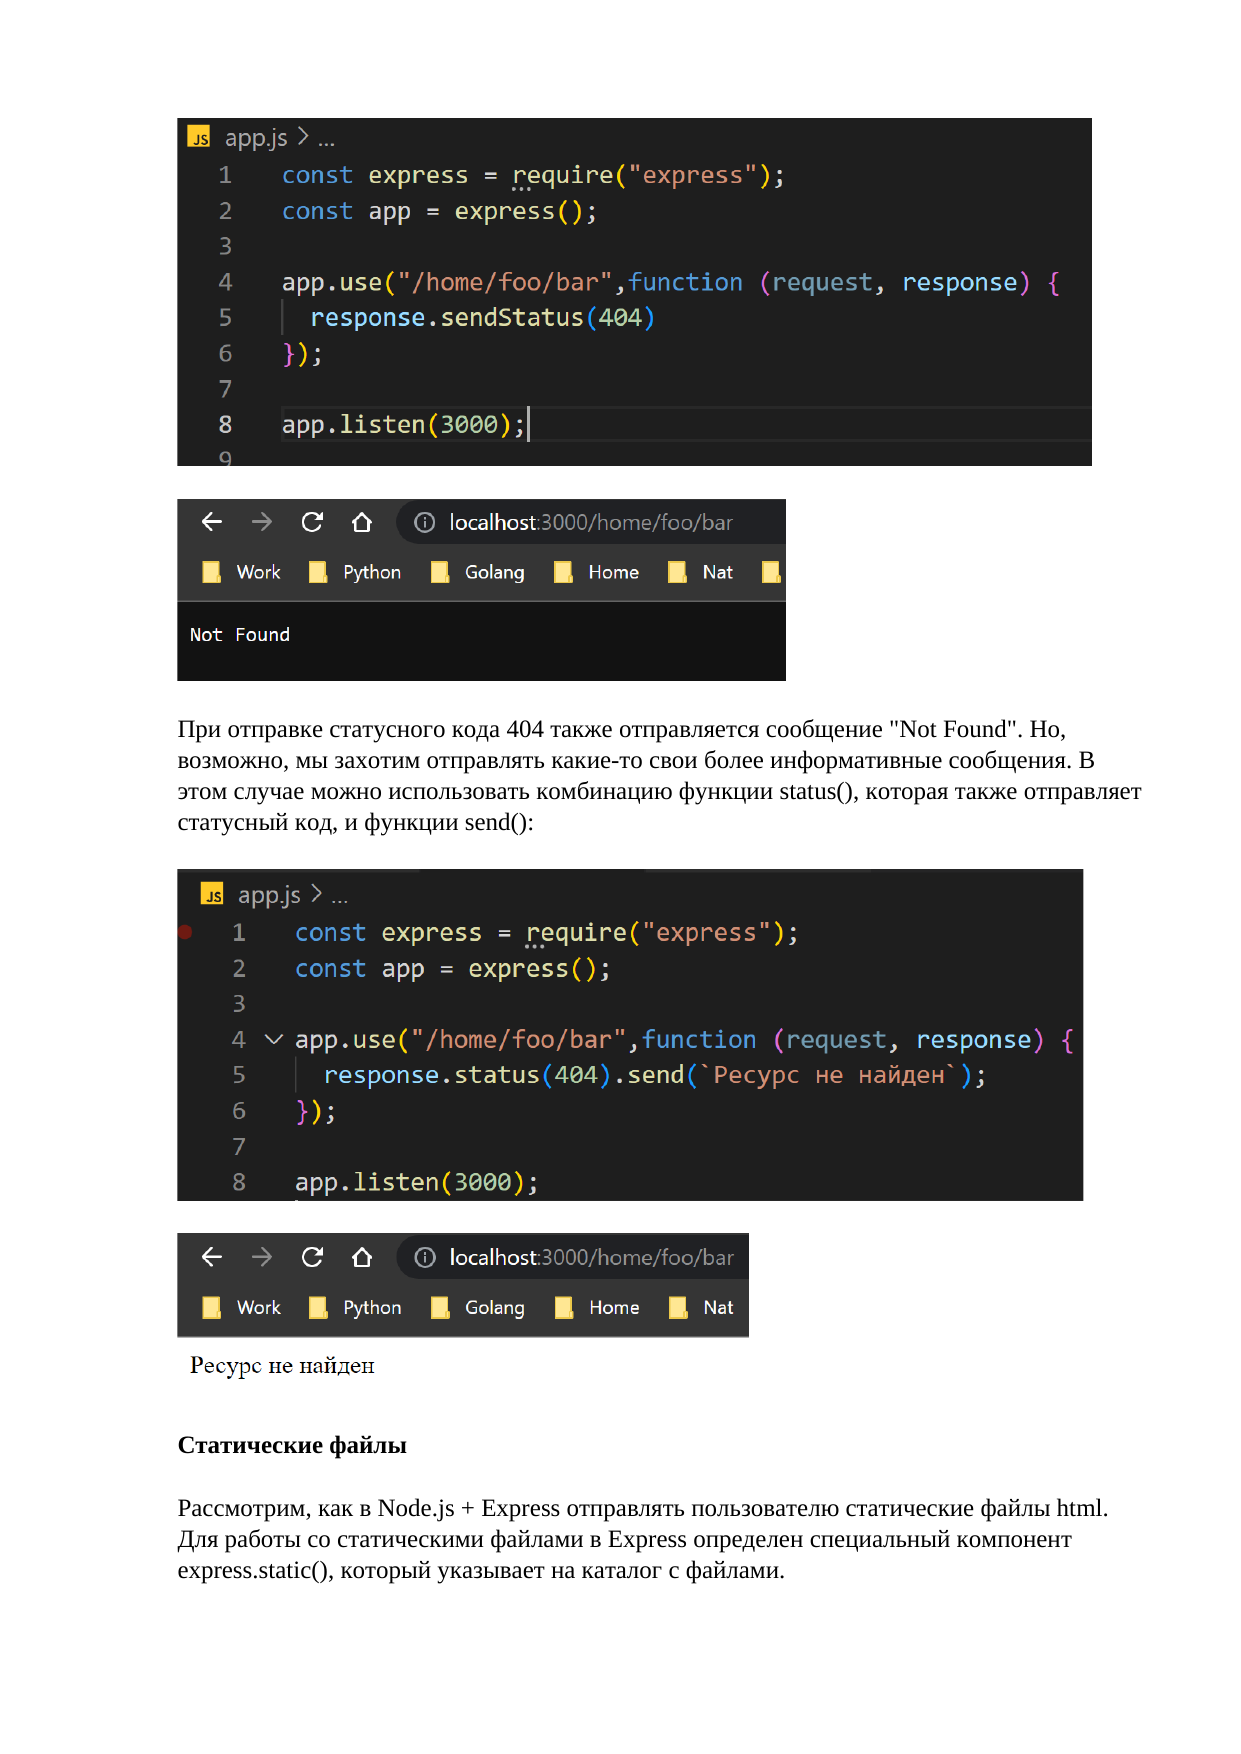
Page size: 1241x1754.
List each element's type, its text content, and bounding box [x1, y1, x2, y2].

text Рассмотрим, как в Node.js + Express отправлять пользователю статические файлы html. Для работы со статическими файлами в Express определен специальный компонент express.static(), который указывает на каталог с файлами. [177, 1493, 1152, 1583]
picture [177, 118, 1092, 466]
picture [177, 869, 1084, 1201]
text Статические файлы [177, 1431, 1152, 1459]
picture [177, 499, 786, 681]
picture [177, 1233, 749, 1398]
text При отправке статусного кода 404 также отправляется сообщение "Not Found". Но, возможно, мы захотим отправлять какие-то свои более информативные сообщения. В этом случае можно использовать комбинацию функции status(), которая также отправляет статусный код, и функции send(): [177, 714, 1152, 836]
